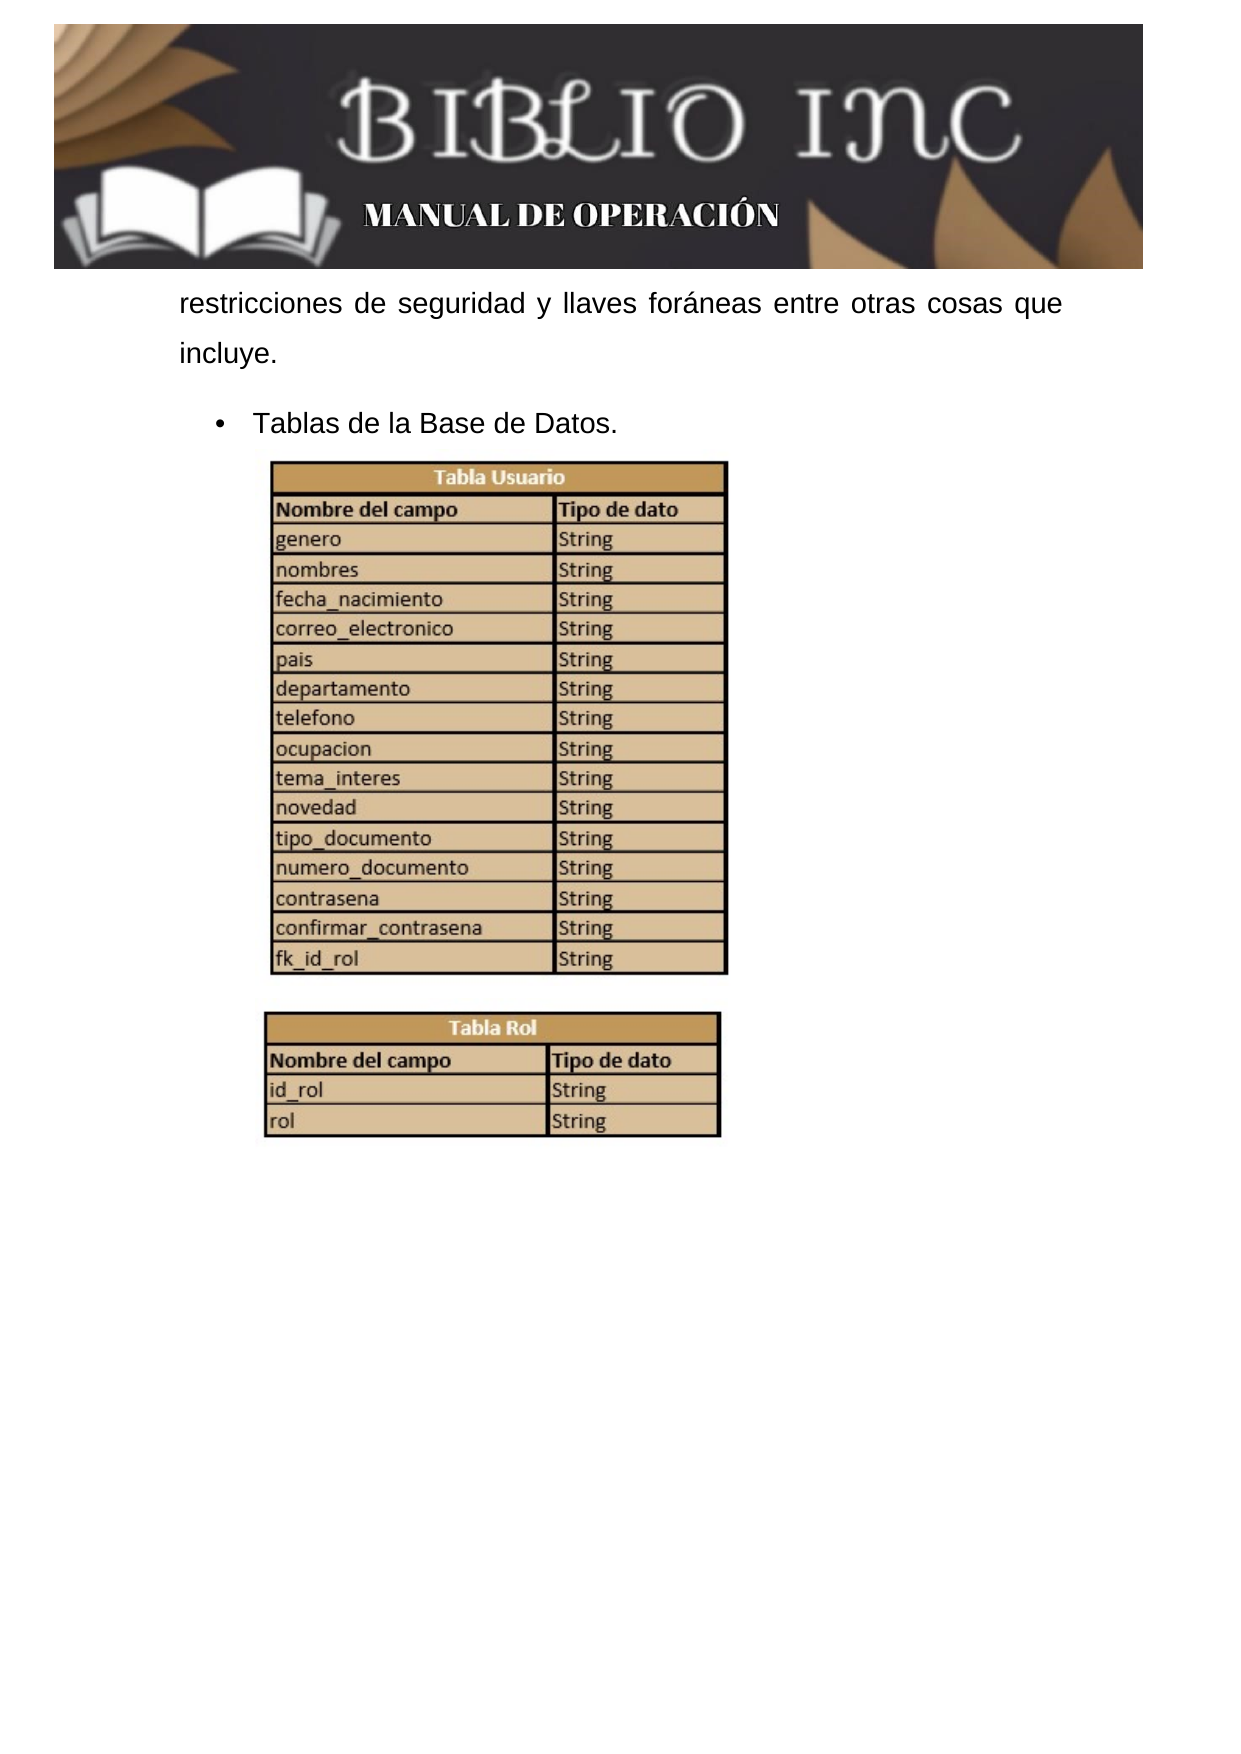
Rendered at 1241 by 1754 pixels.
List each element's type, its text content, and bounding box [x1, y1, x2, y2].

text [178, 146, 1064, 370]
picture [255, 449, 741, 986]
picture [54, 24, 1143, 269]
picture [255, 998, 734, 1150]
list Tablas de la Base de Datos. [215, 406, 1064, 439]
